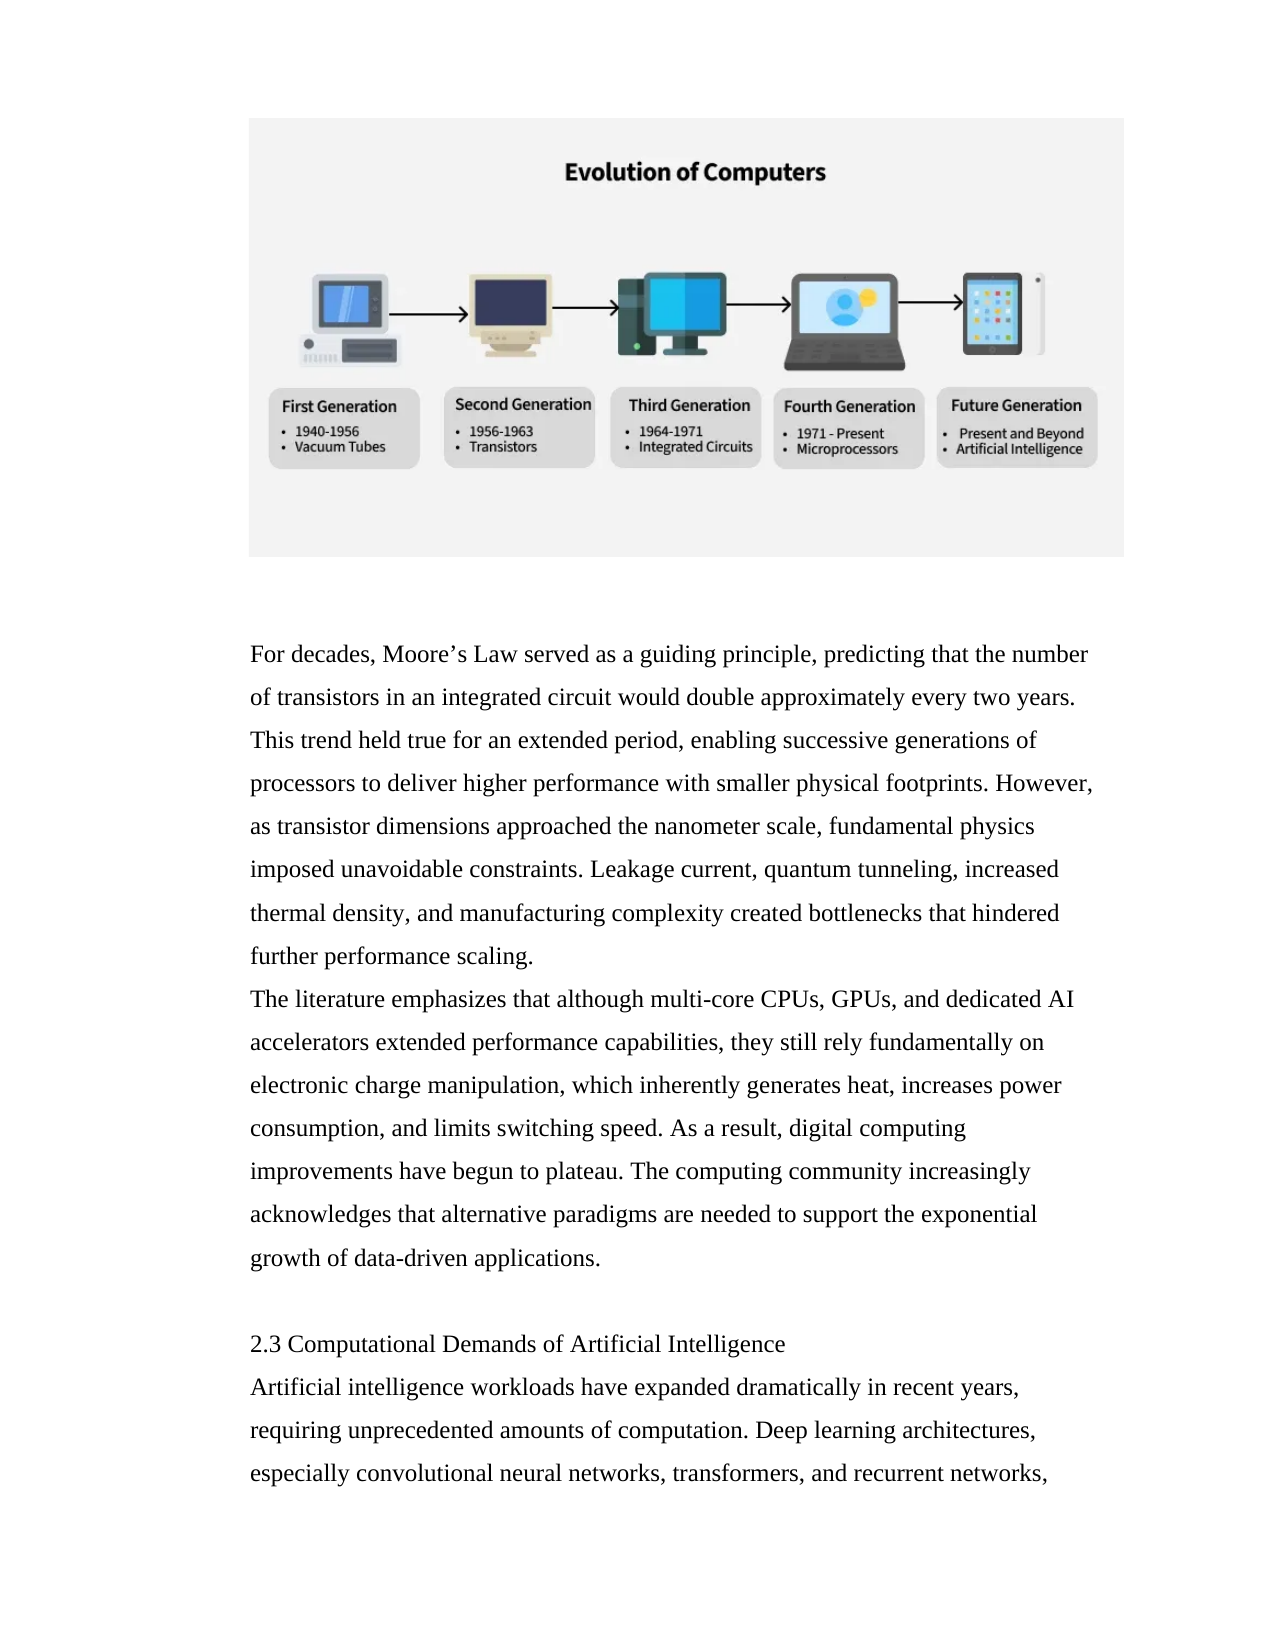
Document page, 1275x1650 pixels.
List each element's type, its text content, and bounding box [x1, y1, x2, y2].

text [250, 1372, 1112, 1487]
picture [248, 118, 1124, 557]
text 2.3 Computational Demands of Artificial Intelligence [250, 1329, 1112, 1358]
text The literature emphasizes that although multi-core CPUs, GPUs, and dedicated AI accelerators extended performance capabilities, they still rely fundamentally on electronic charge manipulation, which inherently generates heat, increases power consumption, and limits switching speed. As a result, digital computing improvements have begun to plateau. The computing community increasingly acknowledges that alternative paradigms are needed to support the exponential growth of data-driven applications. [250, 984, 1112, 1271]
text For decades, Moore’s Law served as a guiding principle, predicting that the number of transistors in an integrated circuit would double approximately every two years. This trend held true for an extended period, enabling successive generations of processors to deliver higher performance with smaller physical footprints. However, as transistor dimensions approached the nanometer scale, fundamental physics imposed unavoidable constraints. Leakage current, quantum tunneling, increased thermal density, and manufacturing complexity created bottlenecks that hindered further performance scaling. [250, 639, 1112, 969]
